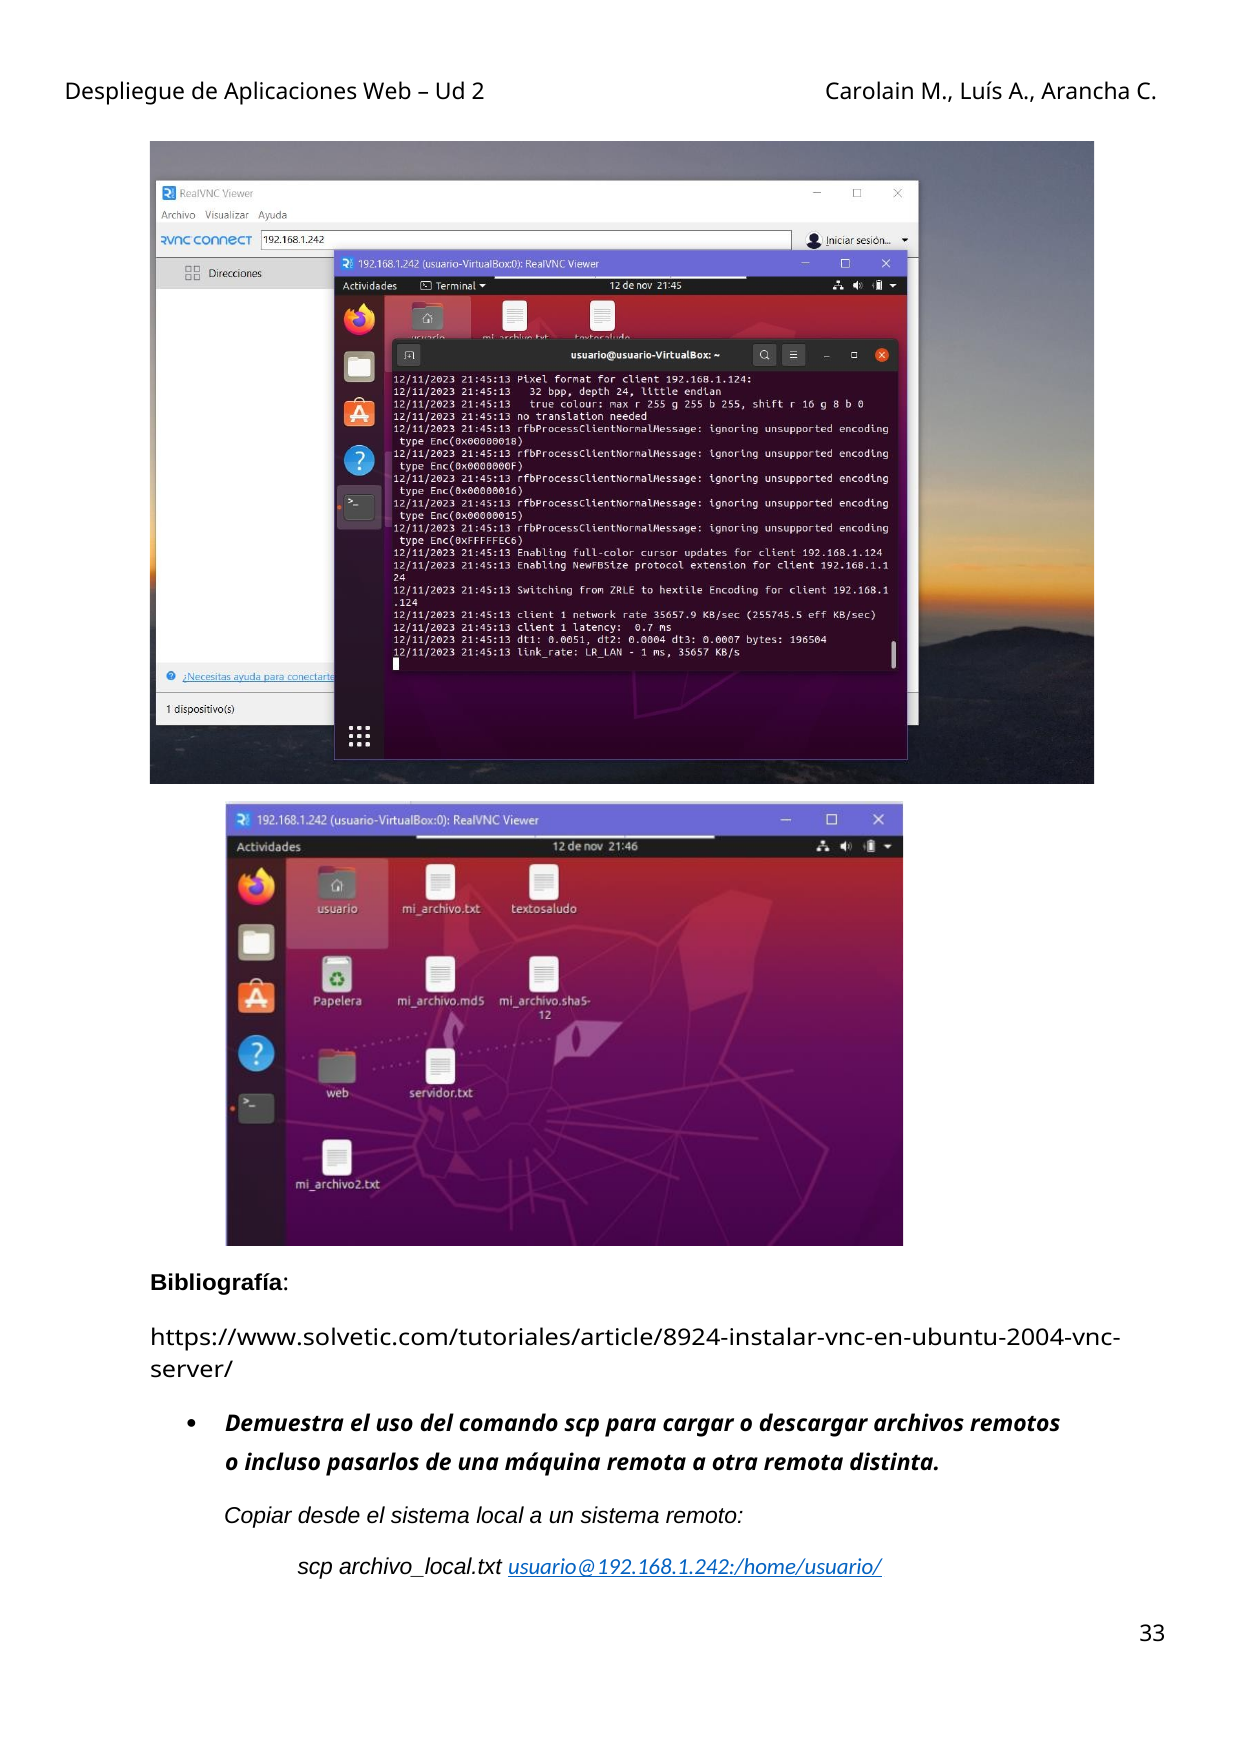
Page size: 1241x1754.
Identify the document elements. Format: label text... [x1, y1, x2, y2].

text https://www.solvetic.com/tutoriales/article/8924-instalar-vnc-en-ubuntu-2004-vnc-server/ [150, 1321, 1165, 1384]
subtitle Demuestra el uso del comando scp para cargar o descargar archivos remotos o incluso pasarlos de una máquina remota a otra remota distinta. [187, 1406, 1078, 1477]
text scp archivo_local.txt usuario@192.168.1.242:/home/usuario/ [106, 1552, 1075, 1580]
picture [149, 141, 1095, 784]
picture [225, 801, 904, 1246]
text Copiar desde el sistema local a un sistema remoto: [224, 1502, 1165, 1528]
